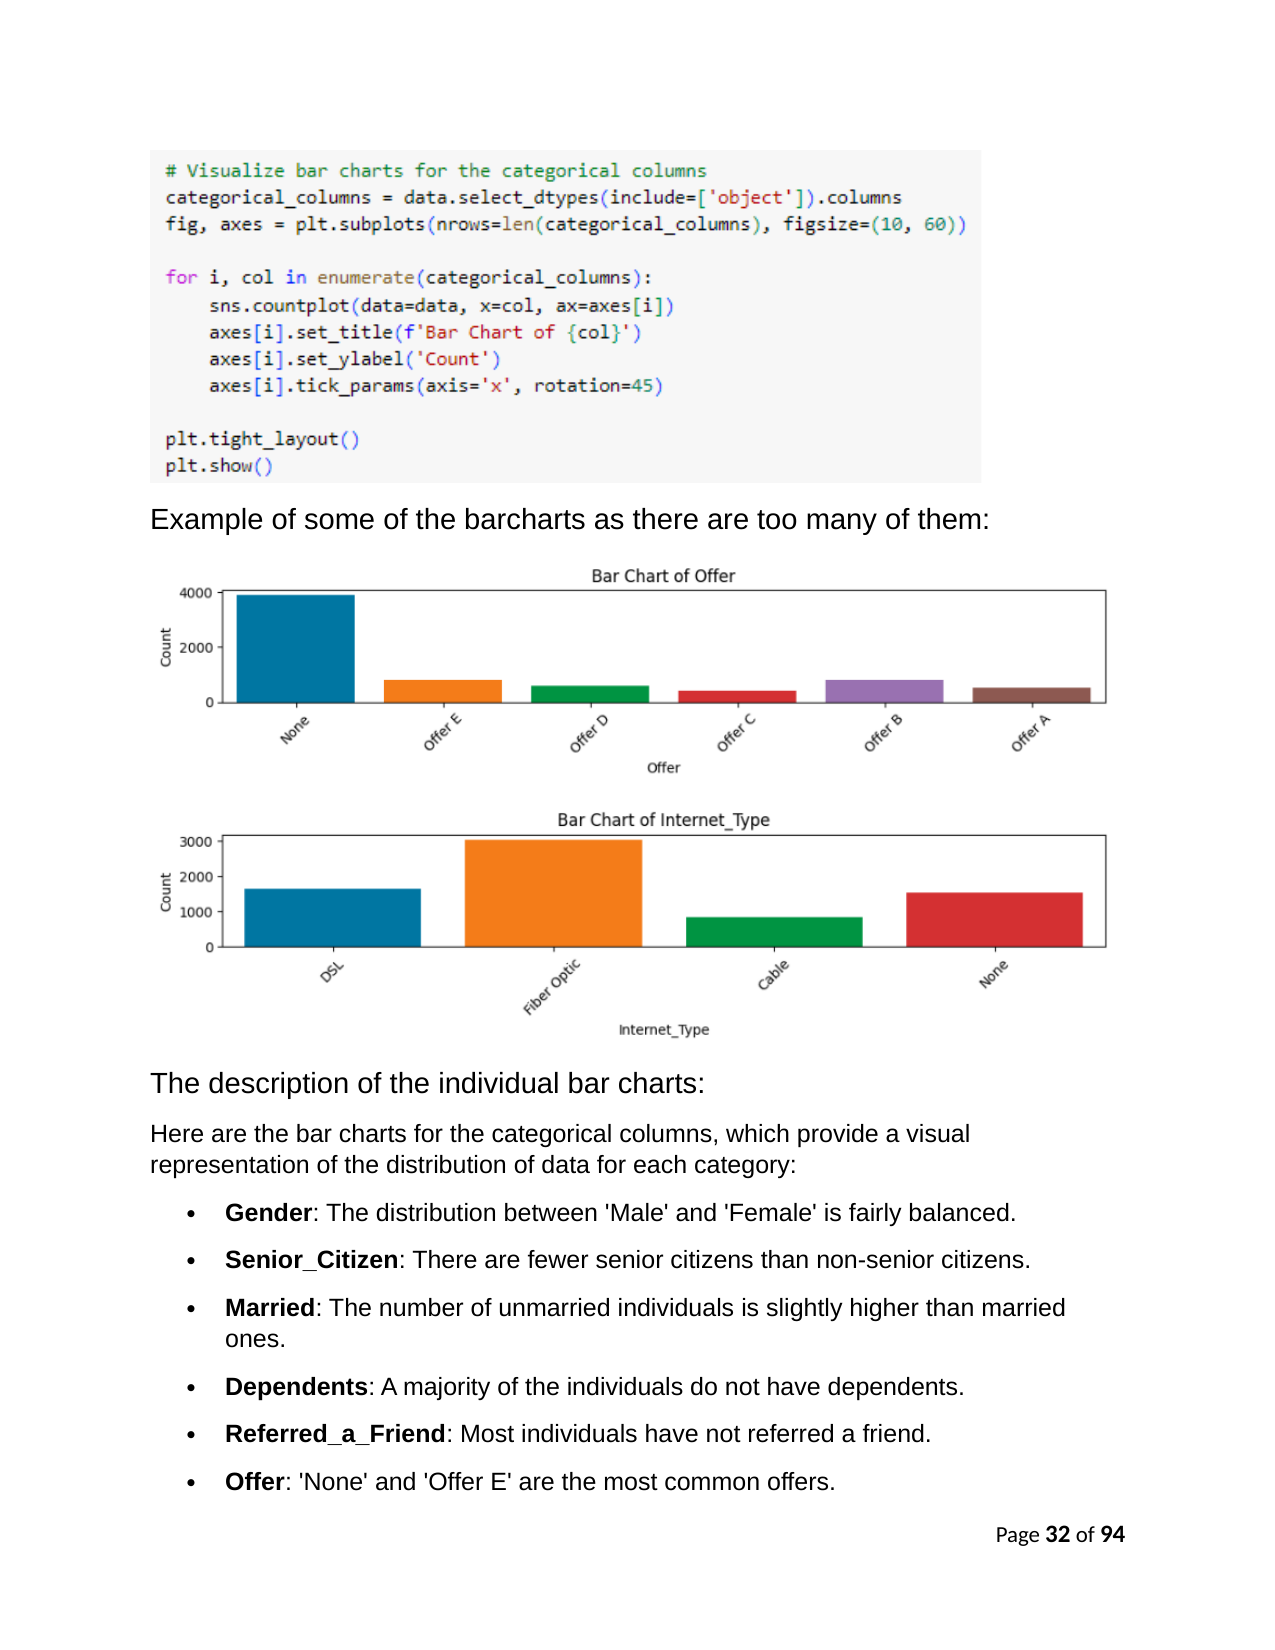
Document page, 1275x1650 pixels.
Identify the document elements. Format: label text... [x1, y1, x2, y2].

picture [150, 800, 1125, 1048]
picture [150, 150, 982, 483]
picture [150, 554, 1125, 782]
text The description of the individual bar charts: [150, 1066, 1125, 1099]
list Offer: 'None' and 'Offer E' are the most common offers. [187, 1467, 1125, 1496]
text Example of some of the barcharts as there are too many of them: [150, 502, 1125, 535]
list Dependents: A majority of the individuals do not have dependents. [187, 1372, 1125, 1401]
list Married: The number of unmarried individuals is slightly higher than married ones. [187, 1293, 1125, 1353]
list Gender: The distribution between 'Male' and 'Female' is fairly balanced. [187, 1198, 1125, 1226]
list Senior_Citizen: There are fewer senior citizens than non-senior citizens. [187, 1245, 1125, 1274]
list Referred_a_Friend: Most individuals have not referred a friend. [187, 1419, 1125, 1448]
text Here are the bar charts for the categorical columns, which provide a visual representation of the distribution of data for each category: [150, 1119, 1125, 1179]
